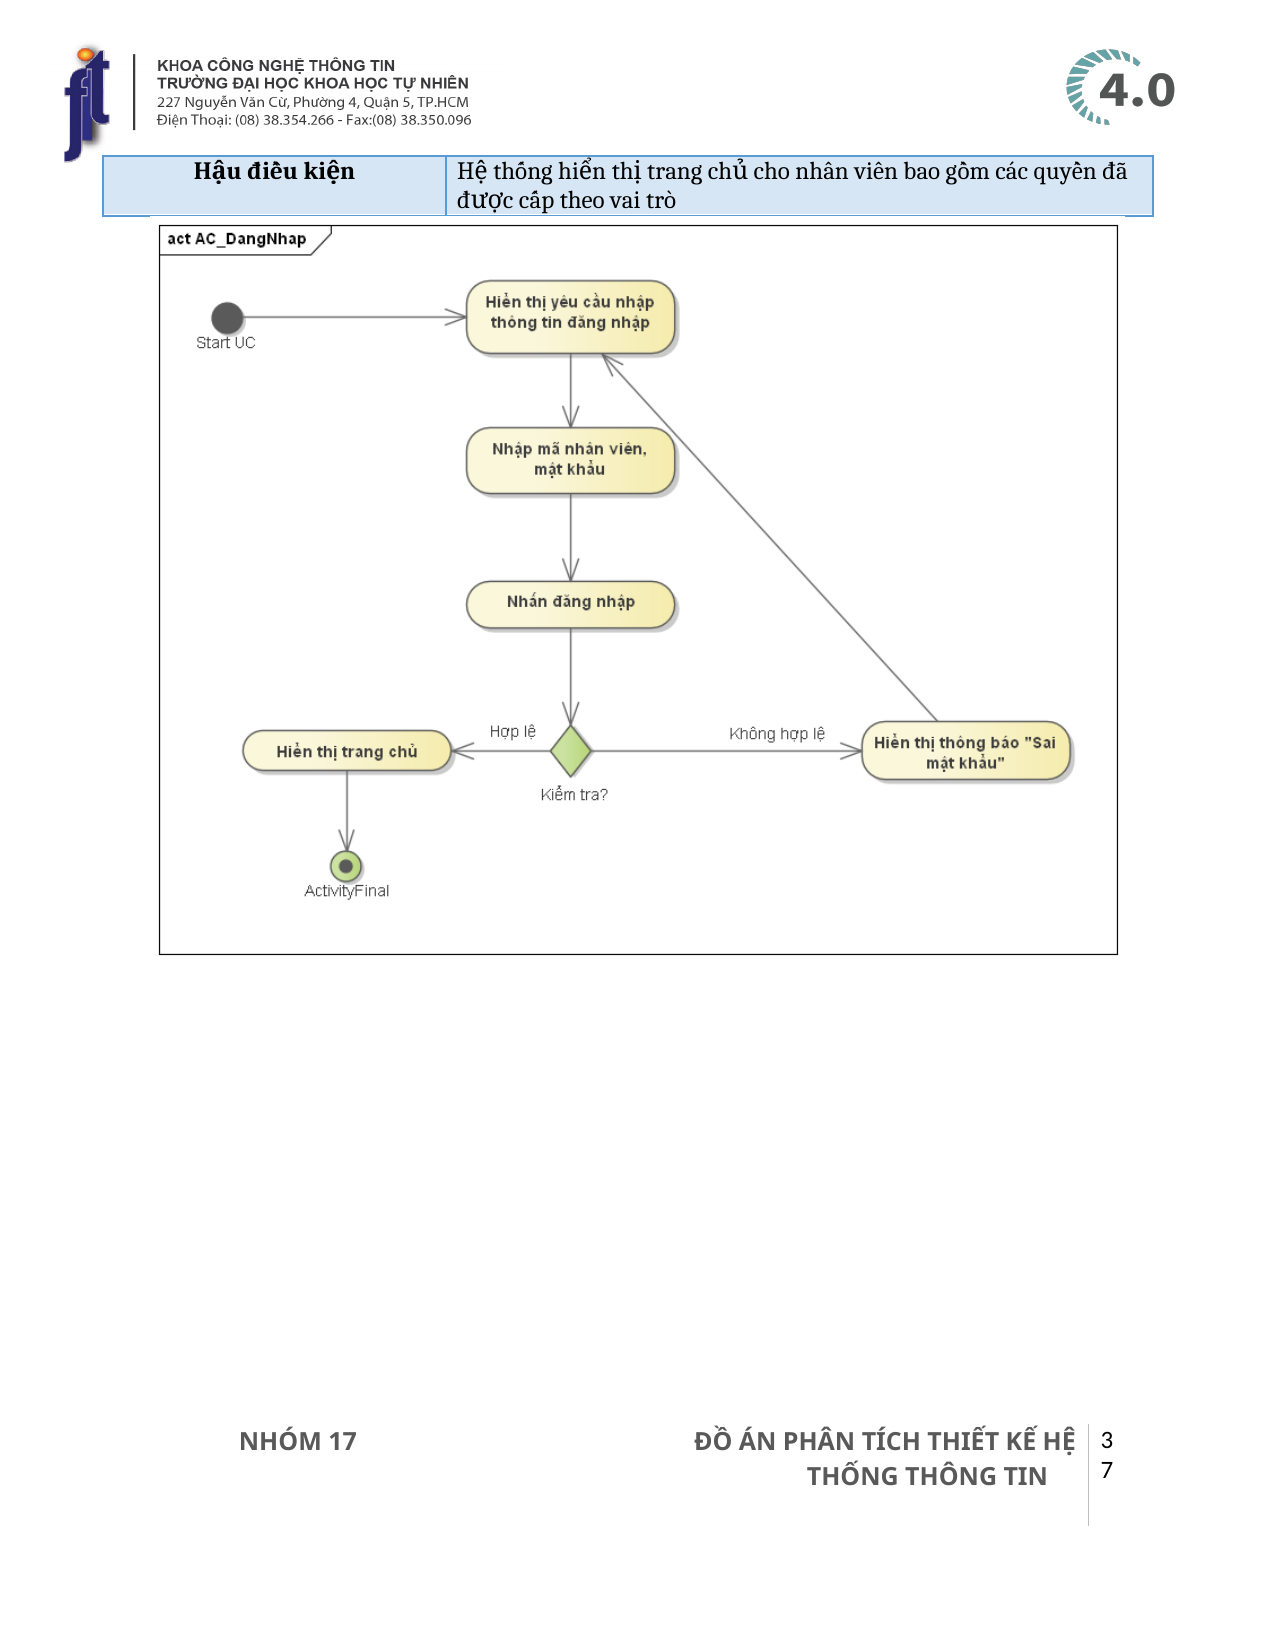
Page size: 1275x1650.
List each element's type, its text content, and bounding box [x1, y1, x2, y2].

picture [150, 216, 1125, 963]
table_cell Hậu điều kiện [104, 157, 445, 214]
picture [41, 38, 504, 184]
table_cell Hệ thống hiển thị trang chủ cho nhân viên bao gồm các quyền đã được cấp theo vai trò [447, 157, 1152, 214]
picture [1059, 42, 1182, 128]
